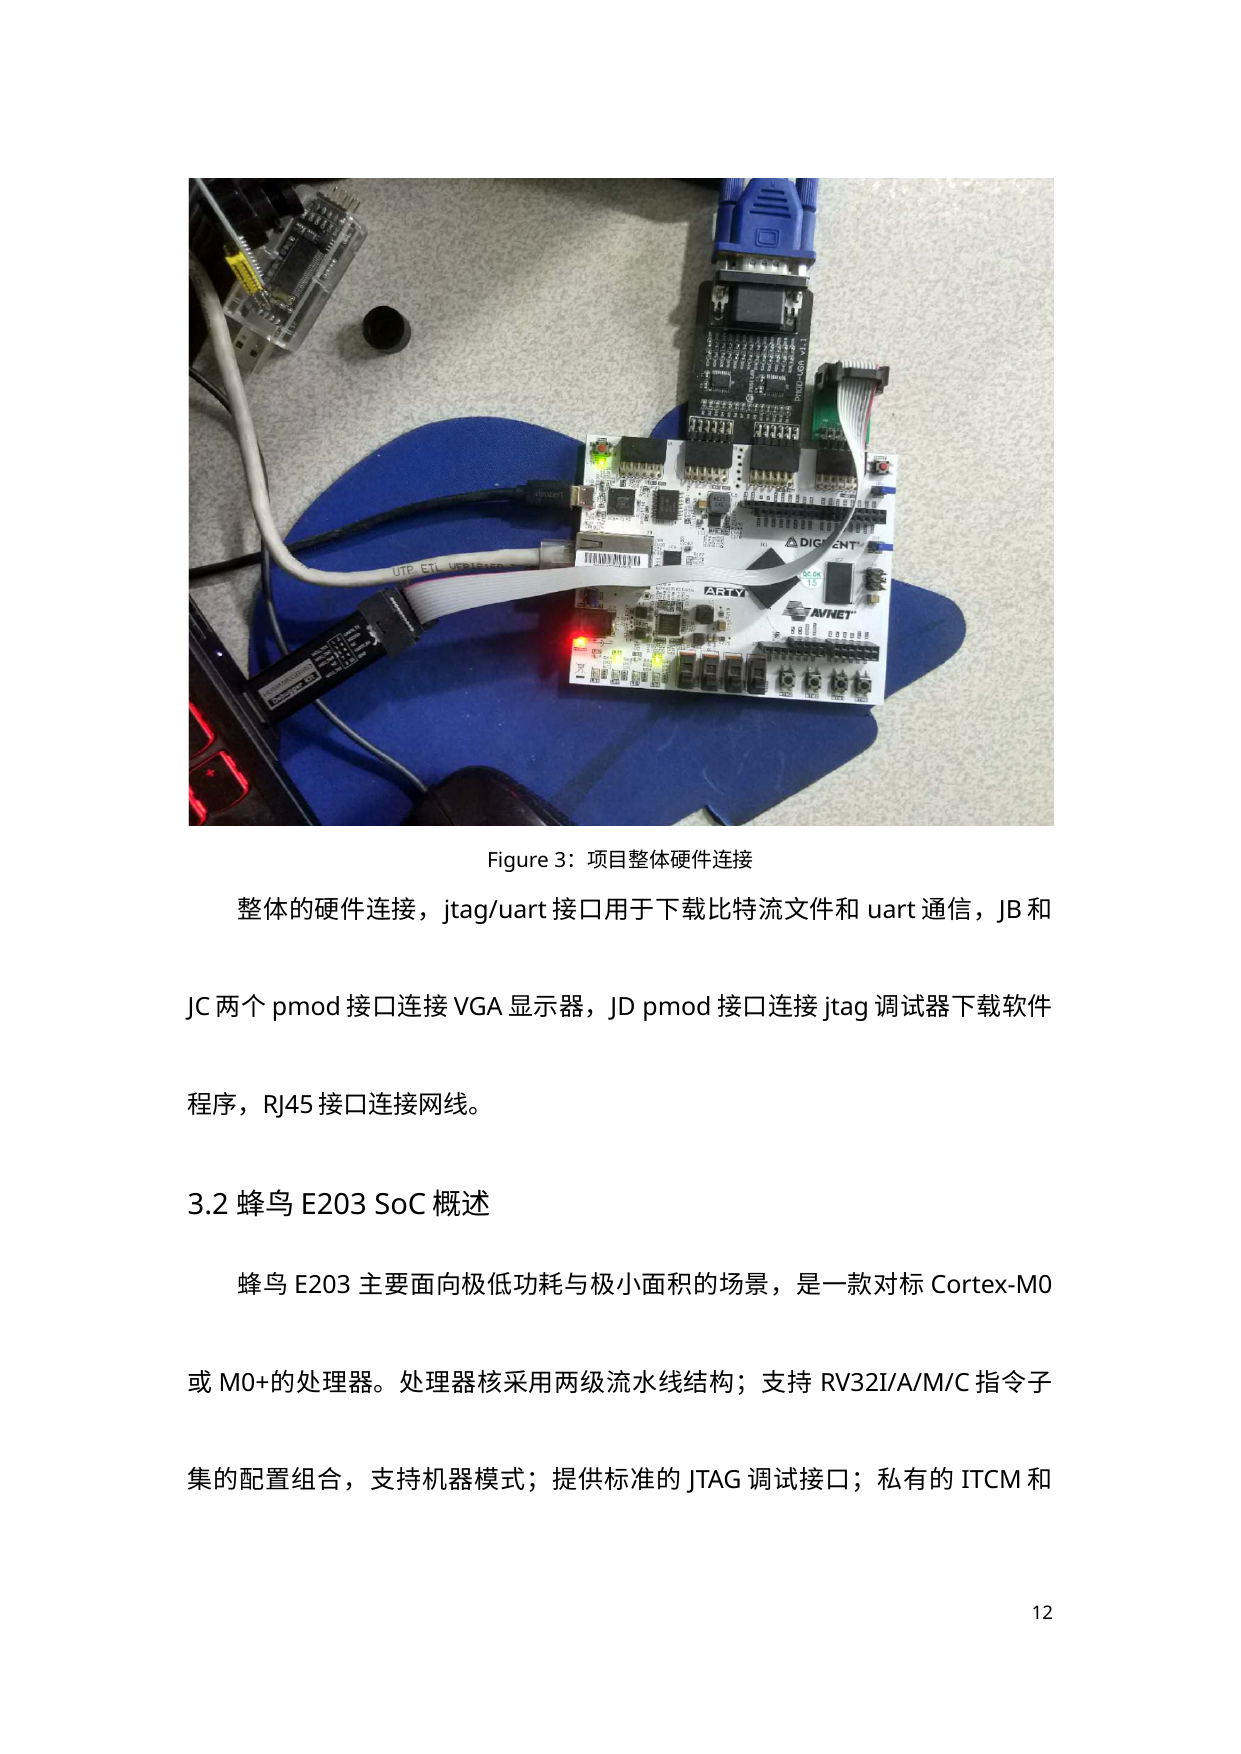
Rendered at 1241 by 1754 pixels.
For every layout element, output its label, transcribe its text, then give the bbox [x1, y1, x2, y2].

subtitle 3.2 蜂鸟E203 SoC概述 [187, 1169, 1053, 1234]
picture [190, 178, 1053, 826]
text Figure 3：项目整体硬件连接 [187, 842, 1053, 875]
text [187, 1250, 1053, 1510]
text 整体的硬件连接，jtag/uart接口用于下载比特流文件和uart通信，JB和JC两个pmod接口连接VGA显示器，JD pmod接口连接jtag调试器下载软件程序，RJ45接口连接网线。 [187, 875, 1053, 1135]
